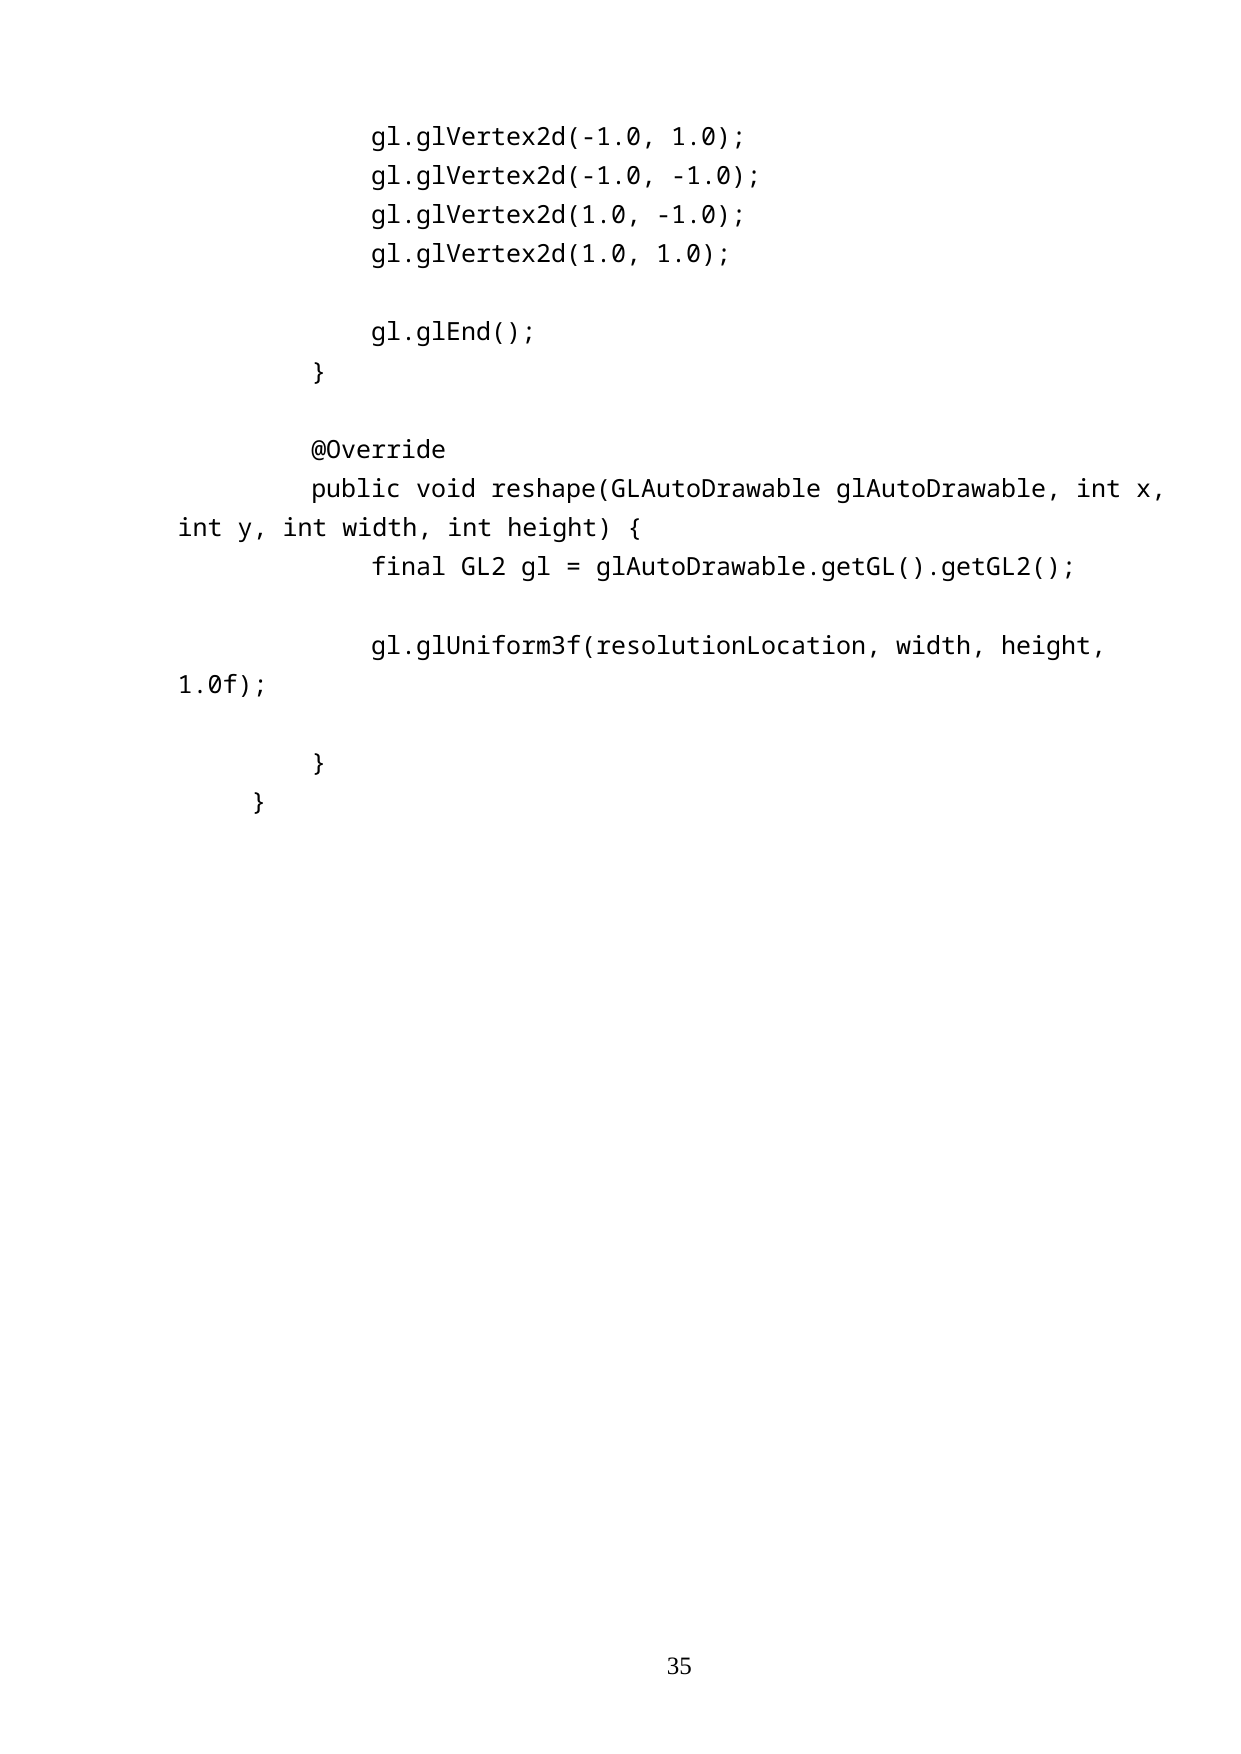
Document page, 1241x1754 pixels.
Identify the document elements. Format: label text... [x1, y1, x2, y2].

text gl.glEnd(); [177, 314, 1181, 348]
text final GL2 gl = glAutoDrawable.getGL().getGL2(); [177, 549, 1181, 583]
text public void reshape(GLAutoDrawable glAutoDrawable, int x, int y, int width, int height) { [177, 471, 1181, 544]
text gl.glVertex2d(-1.0, 1.0); [177, 118, 1181, 152]
text @Override [177, 431, 1181, 466]
text gl.glVertex2d(1.0, -1.0); [177, 196, 1181, 231]
text gl.glVertex2d(1.0, 1.0); [177, 236, 1181, 270]
text gl.glVertex2d(-1.0, -1.0); [177, 157, 1181, 191]
text } [177, 784, 1181, 818]
text } [177, 353, 1181, 387]
text } [177, 745, 1181, 779]
text gl.glUniform3f(resolutionLocation, width, height, 1.0f); [177, 627, 1181, 701]
